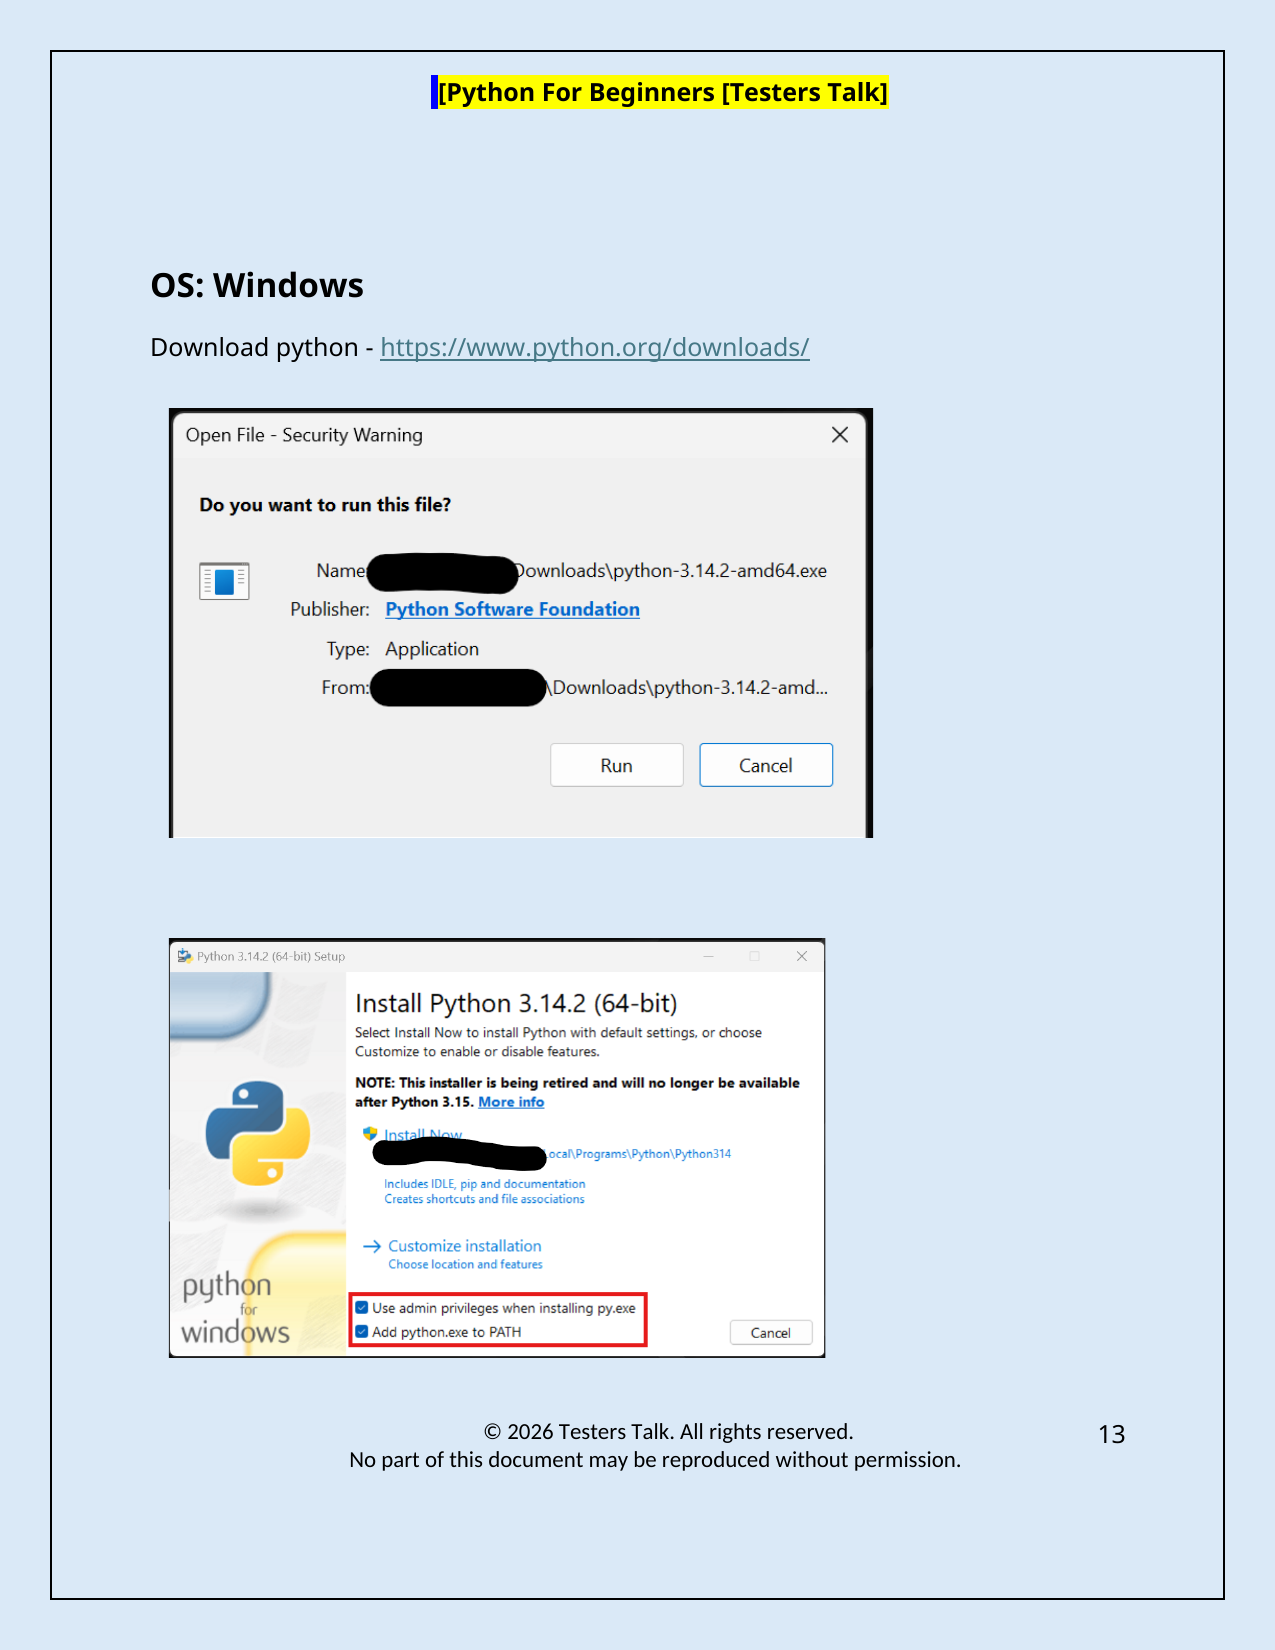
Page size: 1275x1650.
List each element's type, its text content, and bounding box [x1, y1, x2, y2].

text OS: Windows [150, 262, 1125, 307]
text Download python - https://www.python.org/downloads/ [150, 330, 1125, 364]
